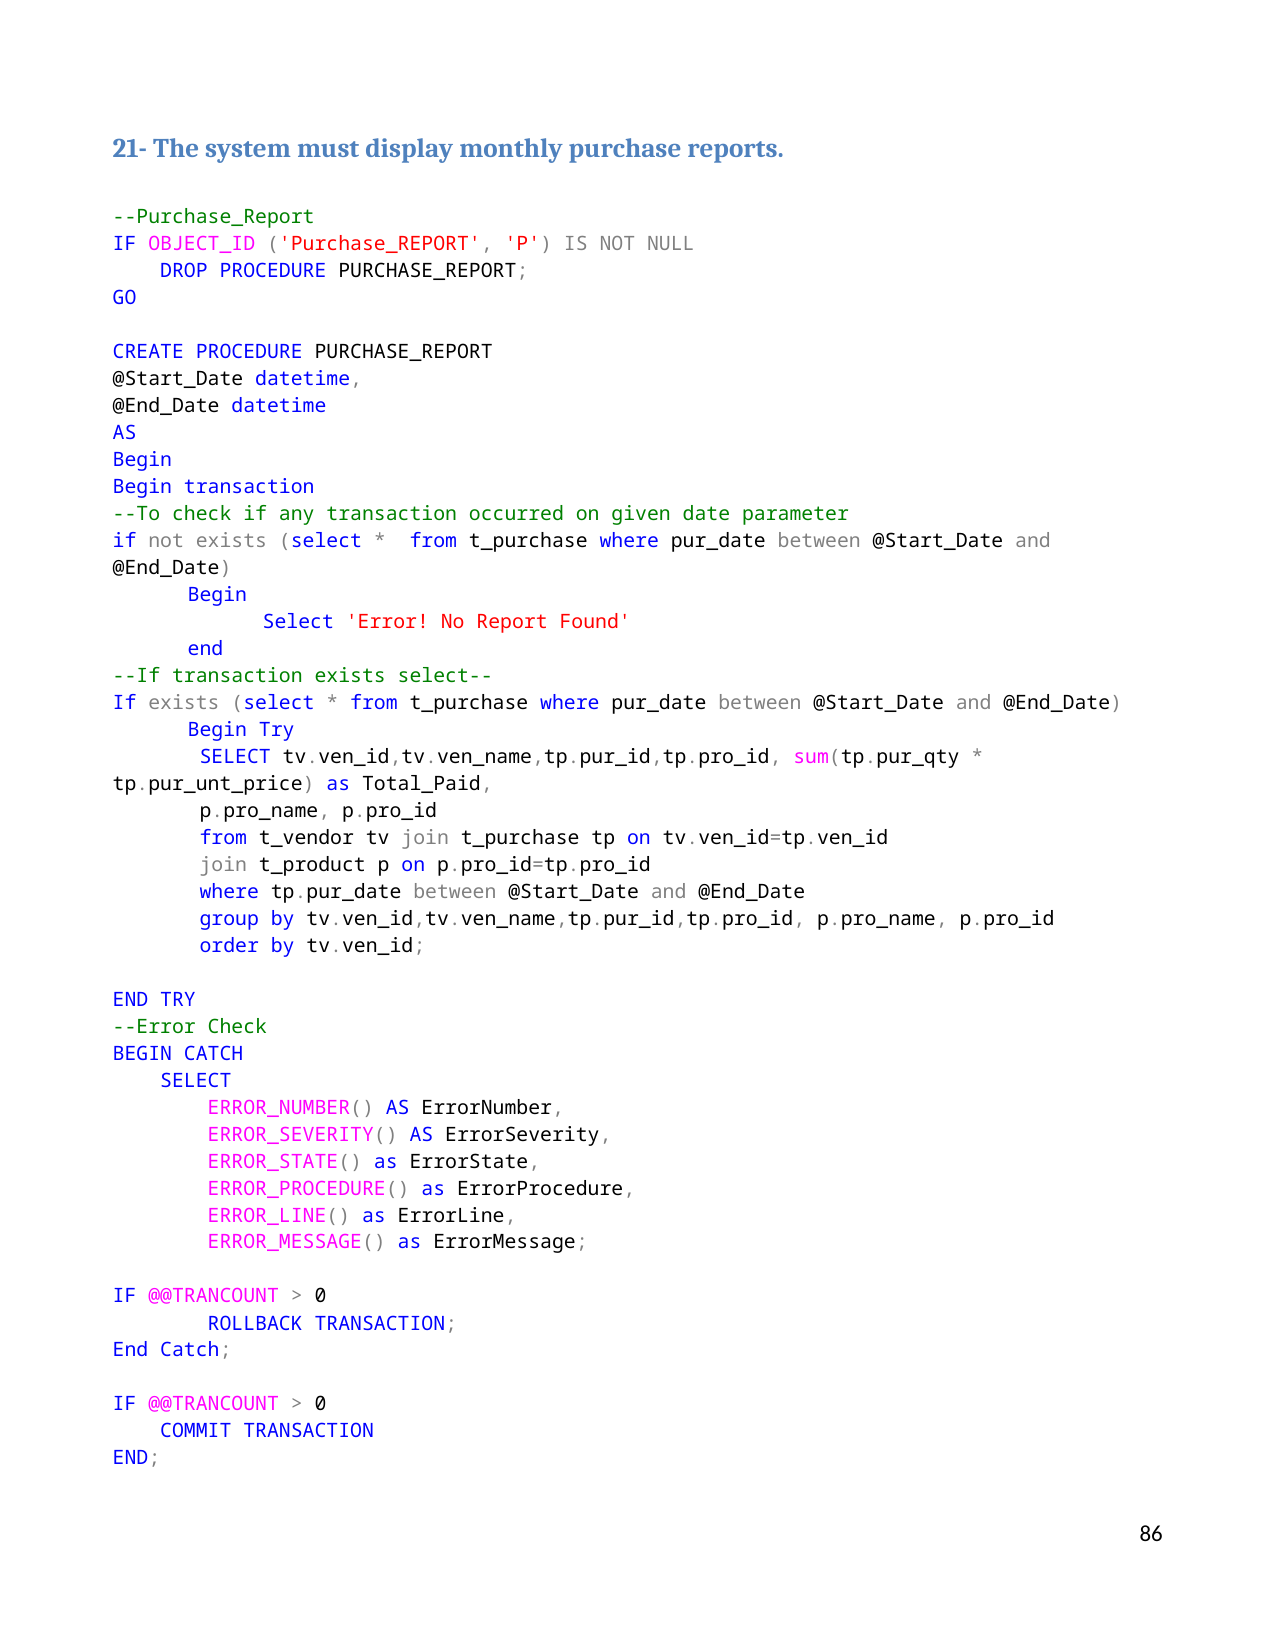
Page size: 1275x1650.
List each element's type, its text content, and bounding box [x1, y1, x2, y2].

text Begin [112, 580, 1162, 607]
text If exists (select * from t_purchase where pur_date between @Start_Date and @End_Date) [112, 688, 1162, 715]
text DROP PROCEDURE PURCHASE_REPORT; [112, 257, 1162, 283]
text end [112, 634, 1162, 661]
text END TRY [112, 985, 1162, 1012]
text ERROR_LINE() as ErrorLine, [112, 1201, 1162, 1228]
text COMMIT TRANSACTION [112, 1417, 1162, 1444]
text Select 'Error! No Report Found' [112, 607, 1162, 634]
text ERROR_NUMBER() AS ErrorNumber, [112, 1093, 1162, 1120]
text SELECT [112, 1066, 1162, 1093]
text CREATE PROCEDURE PURCHASE_REPORT [112, 337, 1162, 364]
text END; [112, 1444, 1162, 1471]
text @Start_Date datetime, [112, 364, 1162, 391]
text IF OBJECT_ID ('Purchase_REPORT', 'P') IS NOT NULL [112, 229, 1162, 257]
text --To check if any transaction occurred on given date parameter [112, 499, 1162, 526]
text --Error Check [112, 1012, 1162, 1039]
text GO [112, 283, 1162, 311]
text p.pro_name, p.pro_id [112, 796, 1162, 823]
text IF @@TRANCOUNT > 0 [112, 1390, 1162, 1417]
text from t_vendor tv join t_purchase tp on tv.ven_id=tp.ven_id [112, 823, 1162, 850]
text AS [112, 418, 1162, 445]
text Begin transaction [112, 472, 1162, 499]
text where tp.pur_date between @Start_Date and @End_Date [112, 877, 1162, 904]
text End Catch; [112, 1336, 1162, 1363]
text ERROR_SEVERITY() AS ErrorSeverity, [112, 1120, 1162, 1147]
text Begin Try [112, 715, 1162, 742]
text ERROR_PROCEDURE() as ErrorProcedure, [112, 1174, 1162, 1201]
text IF @@TRANCOUNT > 0 [112, 1282, 1162, 1309]
text ERROR_MESSAGE() as ErrorMessage; [112, 1228, 1162, 1255]
text @End_Date datetime [112, 391, 1162, 418]
subtitle 21- The system must display monthly purchase reports. [112, 133, 1162, 164]
text group by tv.ven_id,tv.ven_name,tp.pur_id,tp.pro_id, p.pro_name, p.pro_id [112, 904, 1162, 931]
text SELECT tv.ven_id,tv.ven_name,tp.pur_id,tp.pro_id, sum(tp.pur_qty * tp.pur_unt_price) as Total_Paid, [112, 742, 1162, 796]
text if not exists (select * from t_purchase where pur_date between @Start_Date and @End_Date) [112, 526, 1162, 580]
text order by tv.ven_id; [112, 931, 1162, 958]
text ROLLBACK TRANSACTION; [112, 1309, 1162, 1336]
text ERROR_STATE() as ErrorState, [112, 1147, 1162, 1174]
text --If transaction exists select-- [112, 661, 1162, 688]
text BEGIN CATCH [112, 1039, 1162, 1066]
text Begin [112, 445, 1162, 472]
text join t_product p on p.pro_id=tp.pro_id [112, 850, 1162, 877]
text --Purchase_Report [112, 203, 1162, 229]
